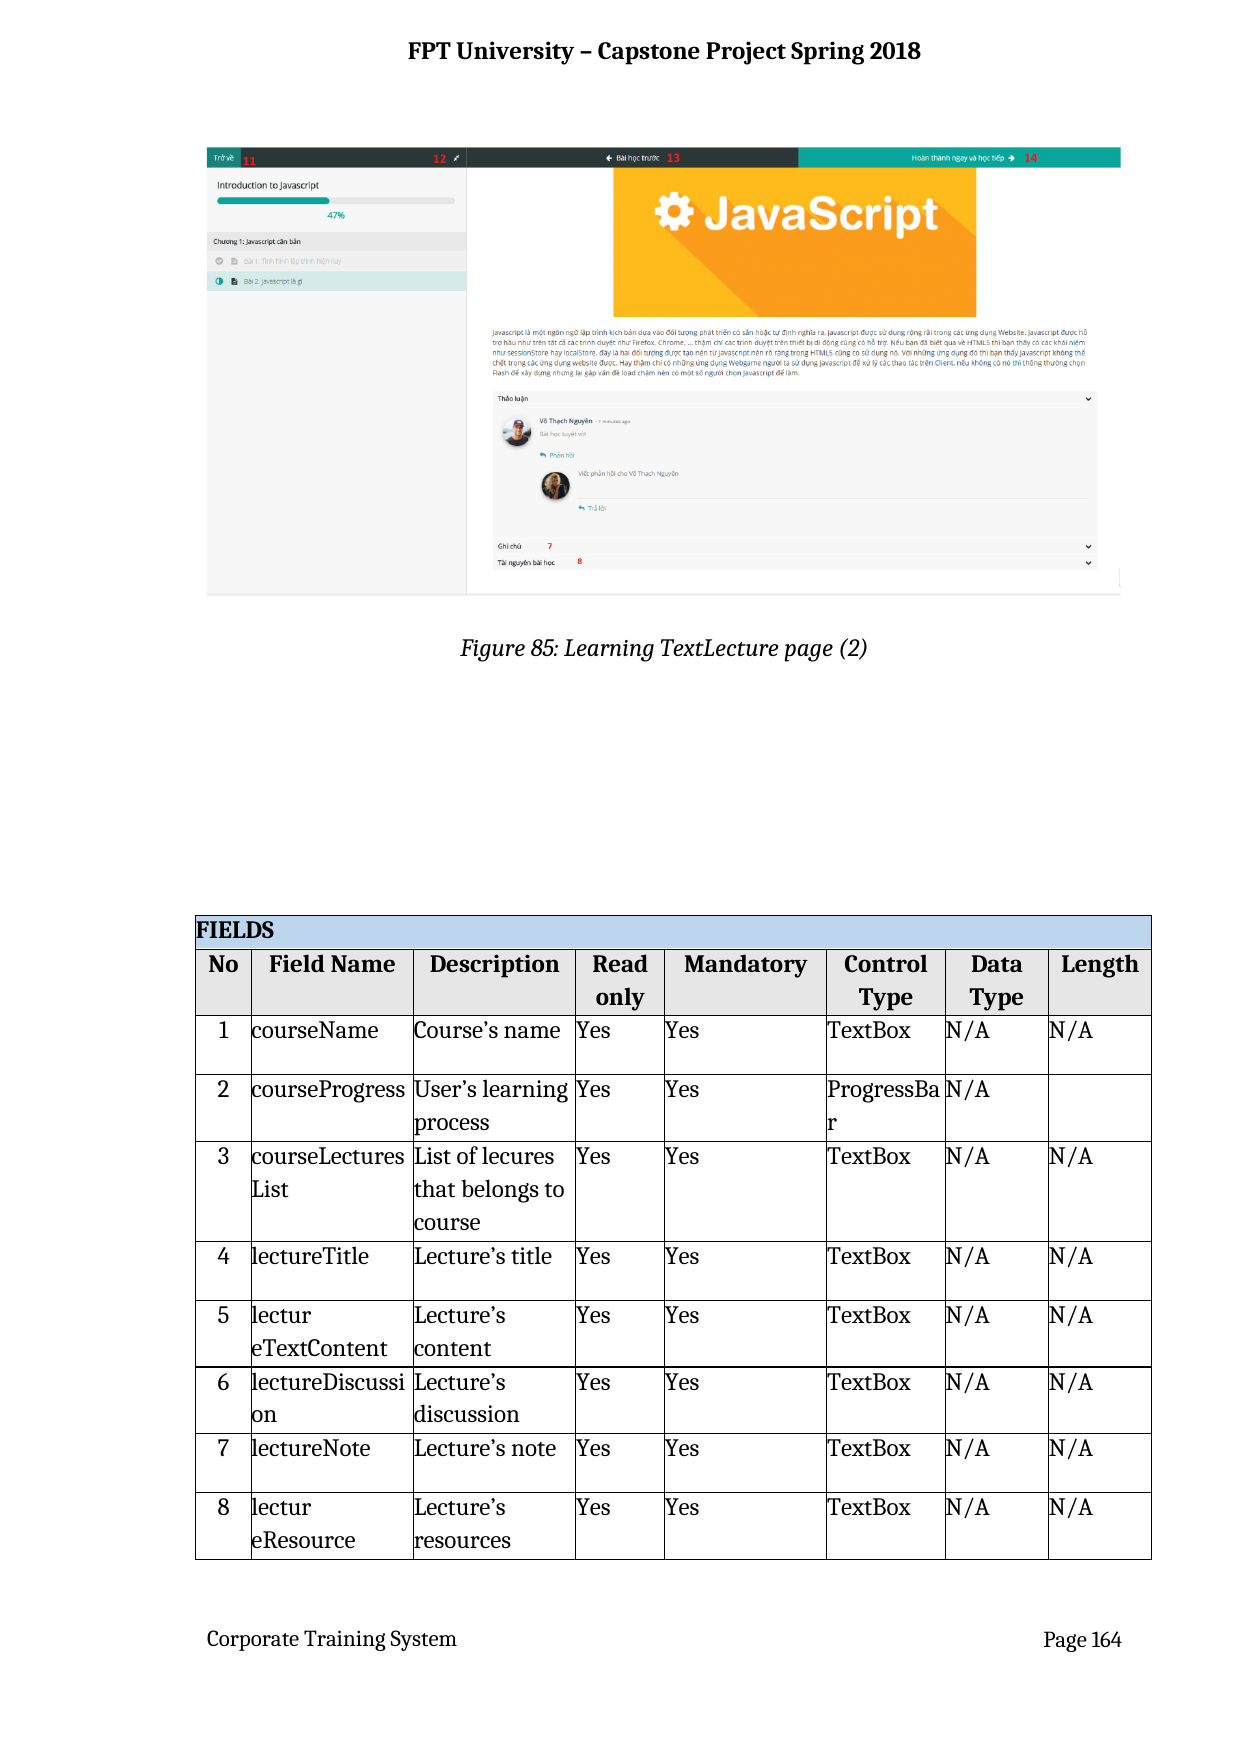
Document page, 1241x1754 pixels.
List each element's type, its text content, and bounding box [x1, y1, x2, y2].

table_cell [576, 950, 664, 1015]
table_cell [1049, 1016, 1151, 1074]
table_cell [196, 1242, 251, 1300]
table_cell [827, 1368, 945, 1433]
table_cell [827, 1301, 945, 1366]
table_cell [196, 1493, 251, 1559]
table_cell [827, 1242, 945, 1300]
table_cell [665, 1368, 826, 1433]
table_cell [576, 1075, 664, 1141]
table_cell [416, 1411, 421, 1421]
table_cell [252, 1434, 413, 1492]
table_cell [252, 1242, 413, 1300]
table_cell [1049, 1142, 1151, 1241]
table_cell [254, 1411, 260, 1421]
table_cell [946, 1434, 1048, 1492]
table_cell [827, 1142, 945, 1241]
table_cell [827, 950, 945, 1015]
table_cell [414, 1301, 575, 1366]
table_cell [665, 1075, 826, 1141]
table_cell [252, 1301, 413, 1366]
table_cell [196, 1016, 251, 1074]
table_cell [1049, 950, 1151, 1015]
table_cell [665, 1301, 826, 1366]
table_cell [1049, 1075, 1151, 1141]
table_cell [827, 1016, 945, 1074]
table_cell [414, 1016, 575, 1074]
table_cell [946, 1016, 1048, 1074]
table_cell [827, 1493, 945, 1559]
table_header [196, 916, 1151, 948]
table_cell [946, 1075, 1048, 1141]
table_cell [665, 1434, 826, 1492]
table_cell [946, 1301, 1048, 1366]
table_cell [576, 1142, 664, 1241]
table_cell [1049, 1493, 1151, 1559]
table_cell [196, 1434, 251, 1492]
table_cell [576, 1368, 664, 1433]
picture [206, 147, 1121, 596]
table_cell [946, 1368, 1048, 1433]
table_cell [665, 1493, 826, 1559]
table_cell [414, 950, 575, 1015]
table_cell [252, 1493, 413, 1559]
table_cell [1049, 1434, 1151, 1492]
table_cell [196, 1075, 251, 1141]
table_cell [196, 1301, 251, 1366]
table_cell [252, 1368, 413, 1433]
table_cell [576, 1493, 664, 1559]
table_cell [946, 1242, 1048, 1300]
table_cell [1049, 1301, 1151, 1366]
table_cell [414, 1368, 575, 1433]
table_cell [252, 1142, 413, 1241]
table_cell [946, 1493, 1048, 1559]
text Figure 85: Learning TextLecture page (2) [207, 634, 1122, 663]
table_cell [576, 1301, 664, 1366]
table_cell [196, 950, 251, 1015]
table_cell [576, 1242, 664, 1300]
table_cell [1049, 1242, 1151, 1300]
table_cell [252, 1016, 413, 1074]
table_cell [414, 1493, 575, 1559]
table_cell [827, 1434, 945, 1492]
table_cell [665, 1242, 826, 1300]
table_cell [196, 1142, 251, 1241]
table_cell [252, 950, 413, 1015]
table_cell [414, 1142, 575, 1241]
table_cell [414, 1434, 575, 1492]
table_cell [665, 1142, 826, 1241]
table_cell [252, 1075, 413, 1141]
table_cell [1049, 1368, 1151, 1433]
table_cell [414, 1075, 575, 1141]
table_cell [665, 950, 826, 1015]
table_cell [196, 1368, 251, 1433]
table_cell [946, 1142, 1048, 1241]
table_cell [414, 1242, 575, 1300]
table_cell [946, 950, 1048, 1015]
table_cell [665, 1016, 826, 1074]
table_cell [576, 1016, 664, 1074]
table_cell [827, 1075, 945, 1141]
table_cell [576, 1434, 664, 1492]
